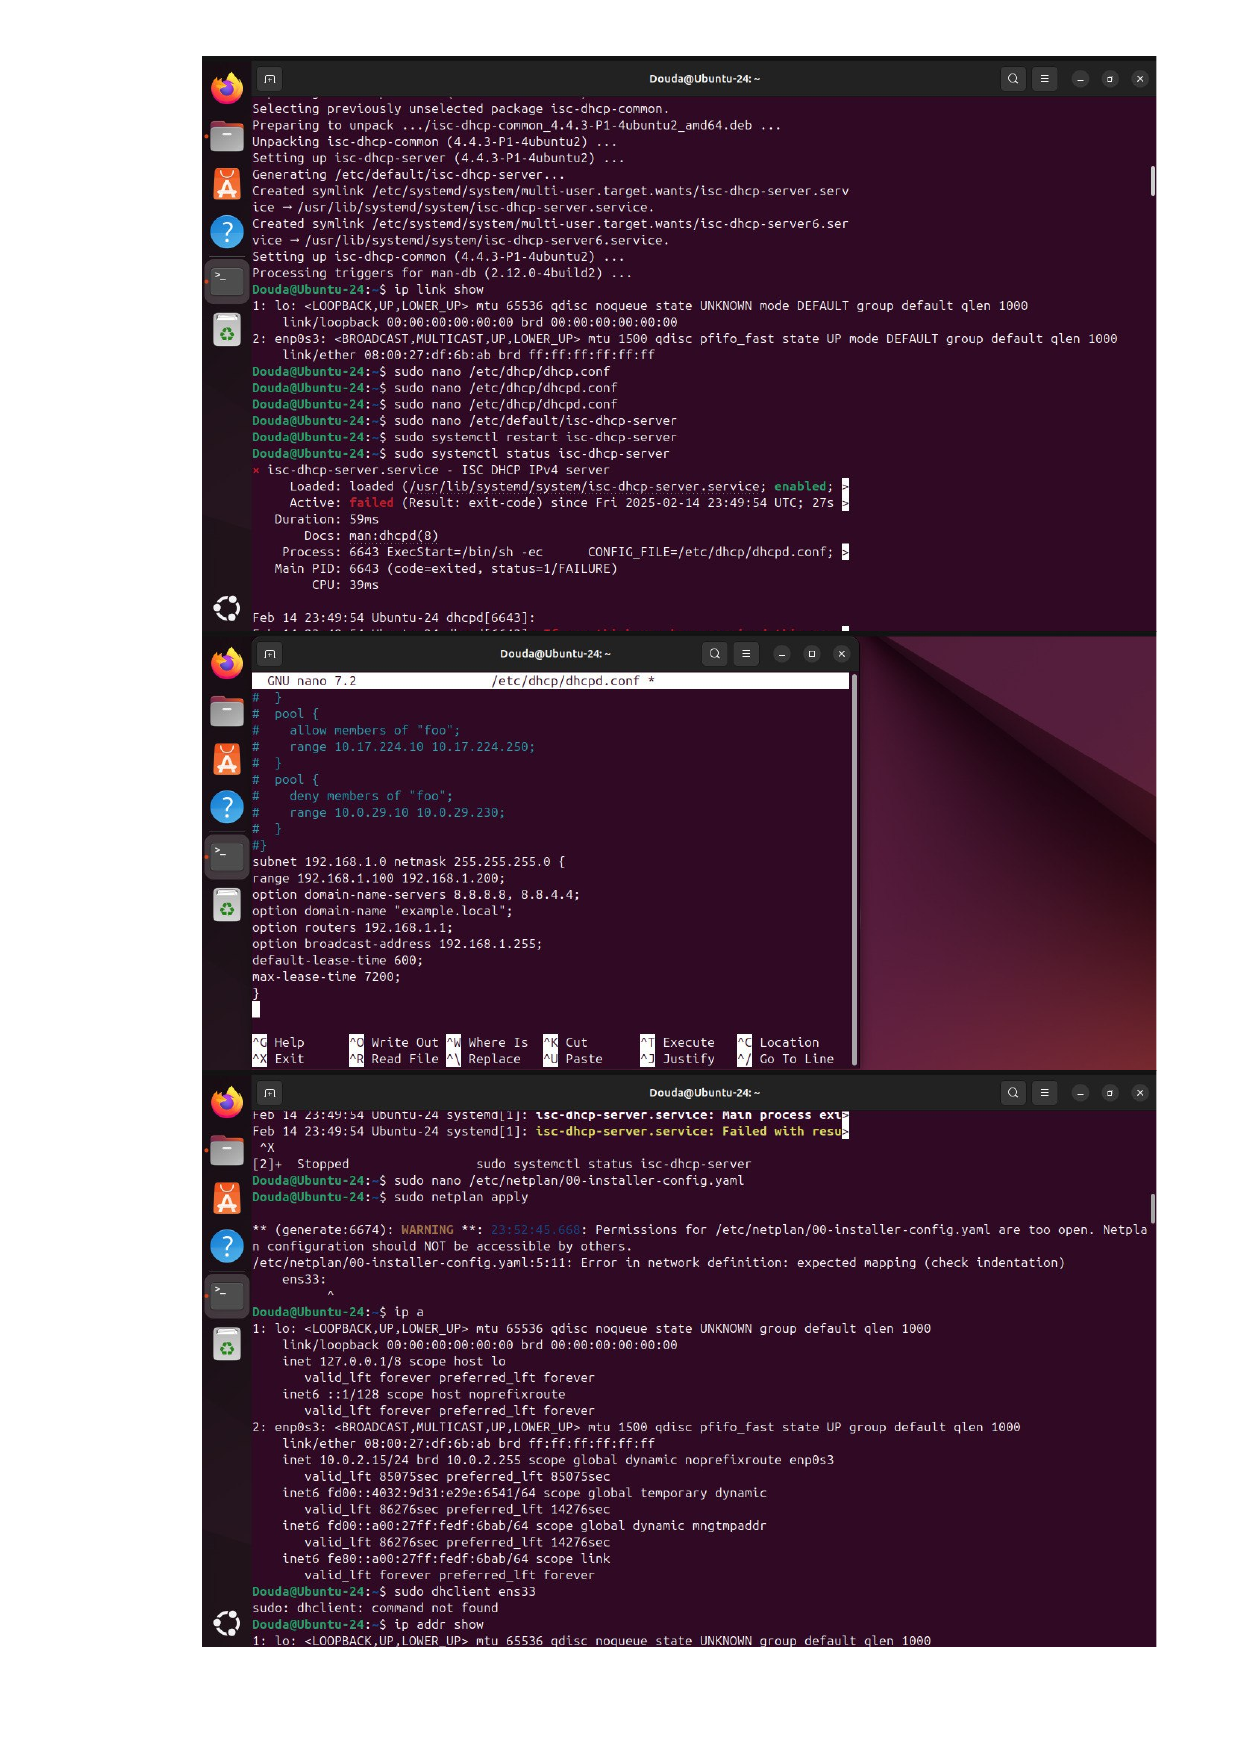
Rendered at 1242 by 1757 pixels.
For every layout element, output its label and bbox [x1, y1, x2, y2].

picture [202, 56, 1157, 1647]
